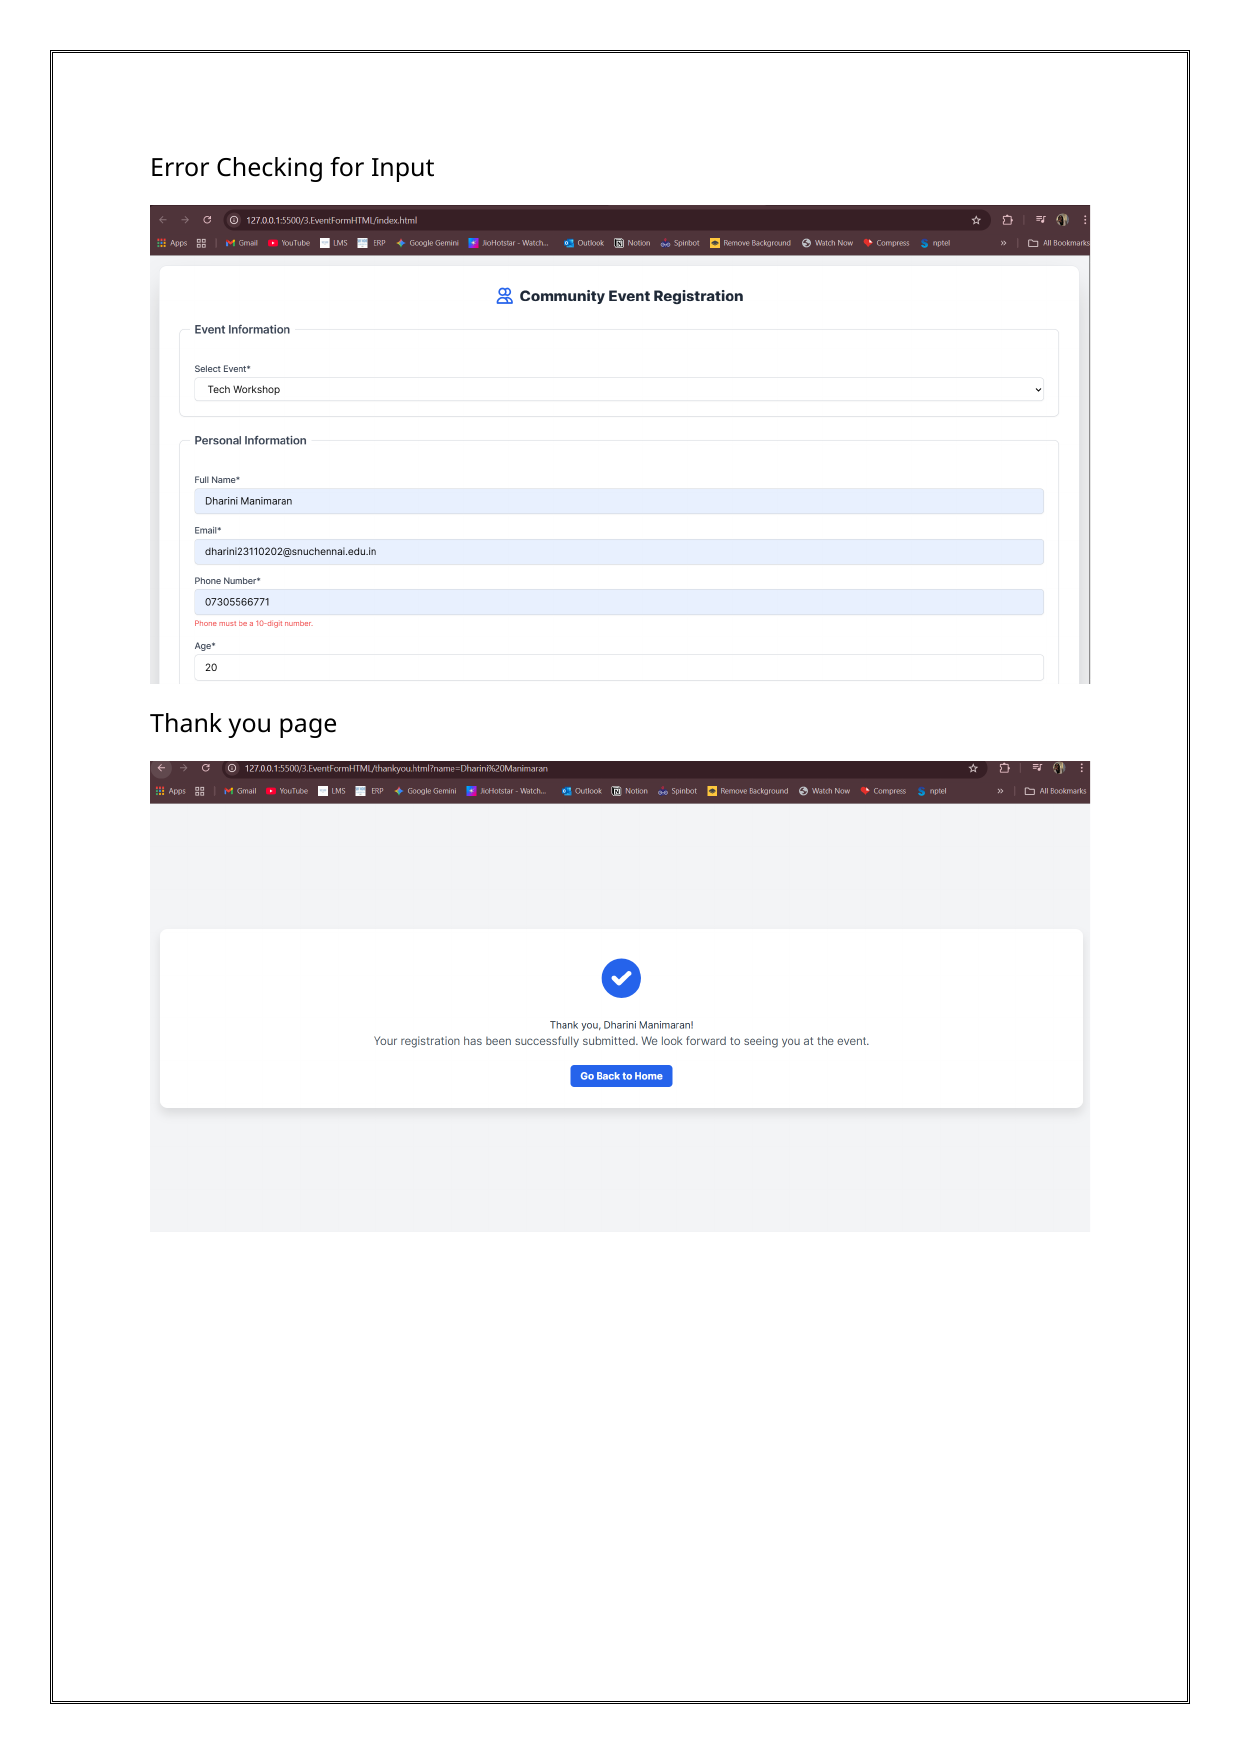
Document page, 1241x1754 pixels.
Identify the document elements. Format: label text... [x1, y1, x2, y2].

text Thank you page [150, 706, 1090, 740]
picture [150, 761, 1091, 1232]
picture [150, 205, 1091, 684]
text Error Checking for Input [150, 150, 1090, 184]
